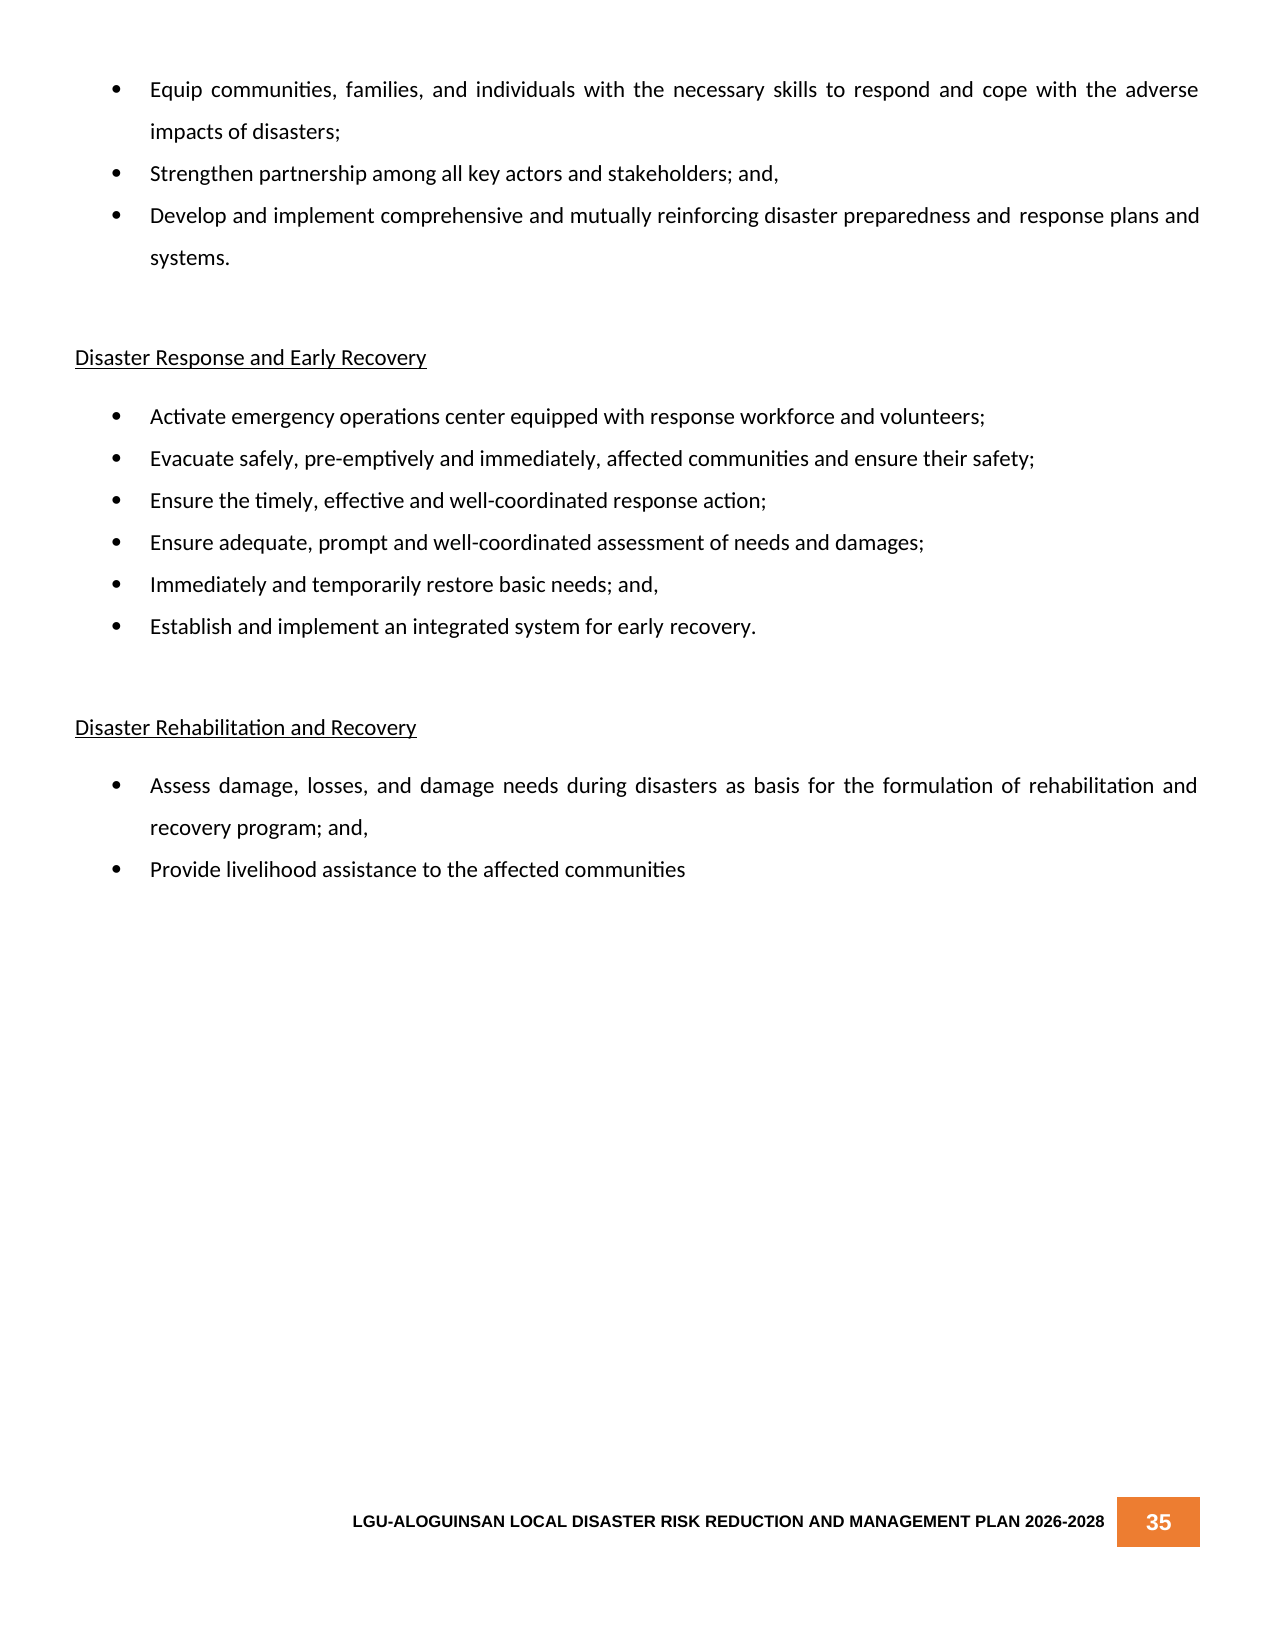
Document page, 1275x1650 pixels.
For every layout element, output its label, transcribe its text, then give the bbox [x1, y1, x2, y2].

list Provide livelihood assistance to the affected communities [112, 855, 1200, 883]
list Activate emergency operations center equipped with response workforce and volunteers; [112, 402, 1200, 430]
list Evacuate safely, pre-emptively and immediately, affected communities and ensure their safety; [112, 444, 1200, 472]
list Immediately and temporarily restore basic needs; and, [112, 570, 1200, 598]
text Disaster Response and Early Recovery [75, 343, 1200, 372]
list Establish and implement an integrated system for early recovery. [112, 612, 1200, 640]
list Develop and implement comprehensive and mutually reinforcing disaster preparedness and response plans and systems. [112, 201, 1200, 271]
list Assess damage, losses, and damage needs during disasters as basis for the formulation of rehabilitation and recovery program; and, [112, 771, 1200, 841]
list Strengthen partnership among all key actors and stakeholders; and, [112, 159, 1200, 187]
text Disaster Rehabilitation and Recovery [75, 713, 1200, 741]
list Equip communities, families, and individuals with the necessary skills to respond and cope with the adverse impacts of disasters; [112, 75, 1200, 145]
list Ensure the timely, effective and well-coordinated response action; [112, 486, 1200, 514]
list Ensure adequate, prompt and well-coordinated assessment of needs and damages; [112, 528, 1200, 556]
